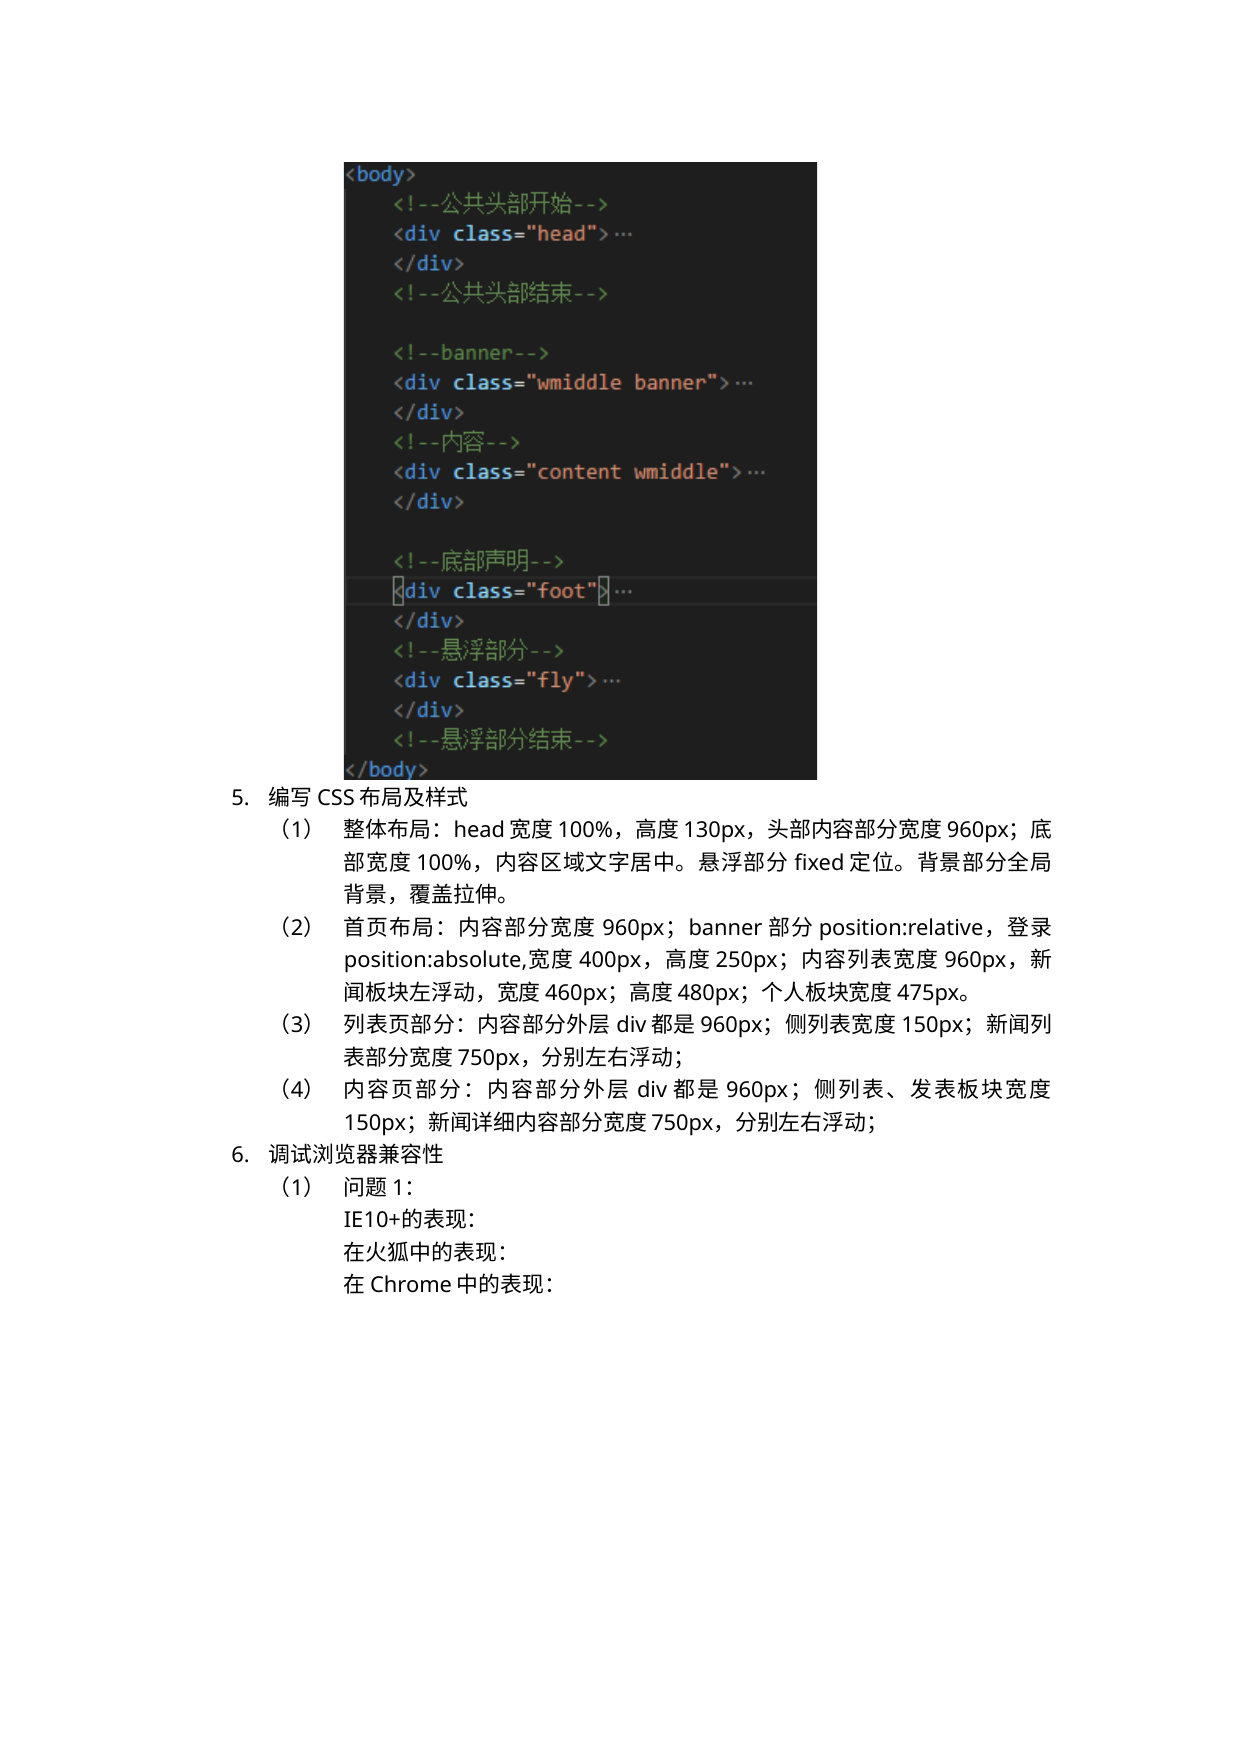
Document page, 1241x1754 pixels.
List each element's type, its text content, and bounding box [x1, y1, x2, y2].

list 在火狐中的表现： [344, 1234, 1053, 1267]
list 调试浏览器兼容性 [231, 1137, 1053, 1169]
list 编写CSS布局及样式 [231, 779, 1053, 812]
list IE10+的表现： [344, 1202, 1053, 1234]
list 在Chrome中的表现： [344, 1267, 1053, 1299]
list 列表页部分：内容部分外层div都是960px；侧列表宽度150px；新闻列表部分宽度750px，分别左右浮动； [269, 1007, 1053, 1072]
list 内容页部分：内容部分外层div都是960px；侧列表、发表板块宽度150px；新闻详细内容部分宽度750px，分别左右浮动； [269, 1072, 1053, 1137]
picture [343, 162, 818, 780]
list 首页布局：内容部分宽度960px；banner部分position:relative，登录position:absolute,宽度400px，高度250px；内容列表宽度960px，新闻板块左浮动，宽度460px；高度480px；个人板块宽度475px。 [269, 909, 1053, 1007]
list 整体布局：head宽度100%，高度130px，头部内容部分宽度960px；底部宽度100%，内容区域文字居中。悬浮部分fixed定位。背景部分全局背景，覆盖拉伸。 [269, 812, 1053, 909]
list 问题1： [269, 1169, 1053, 1202]
